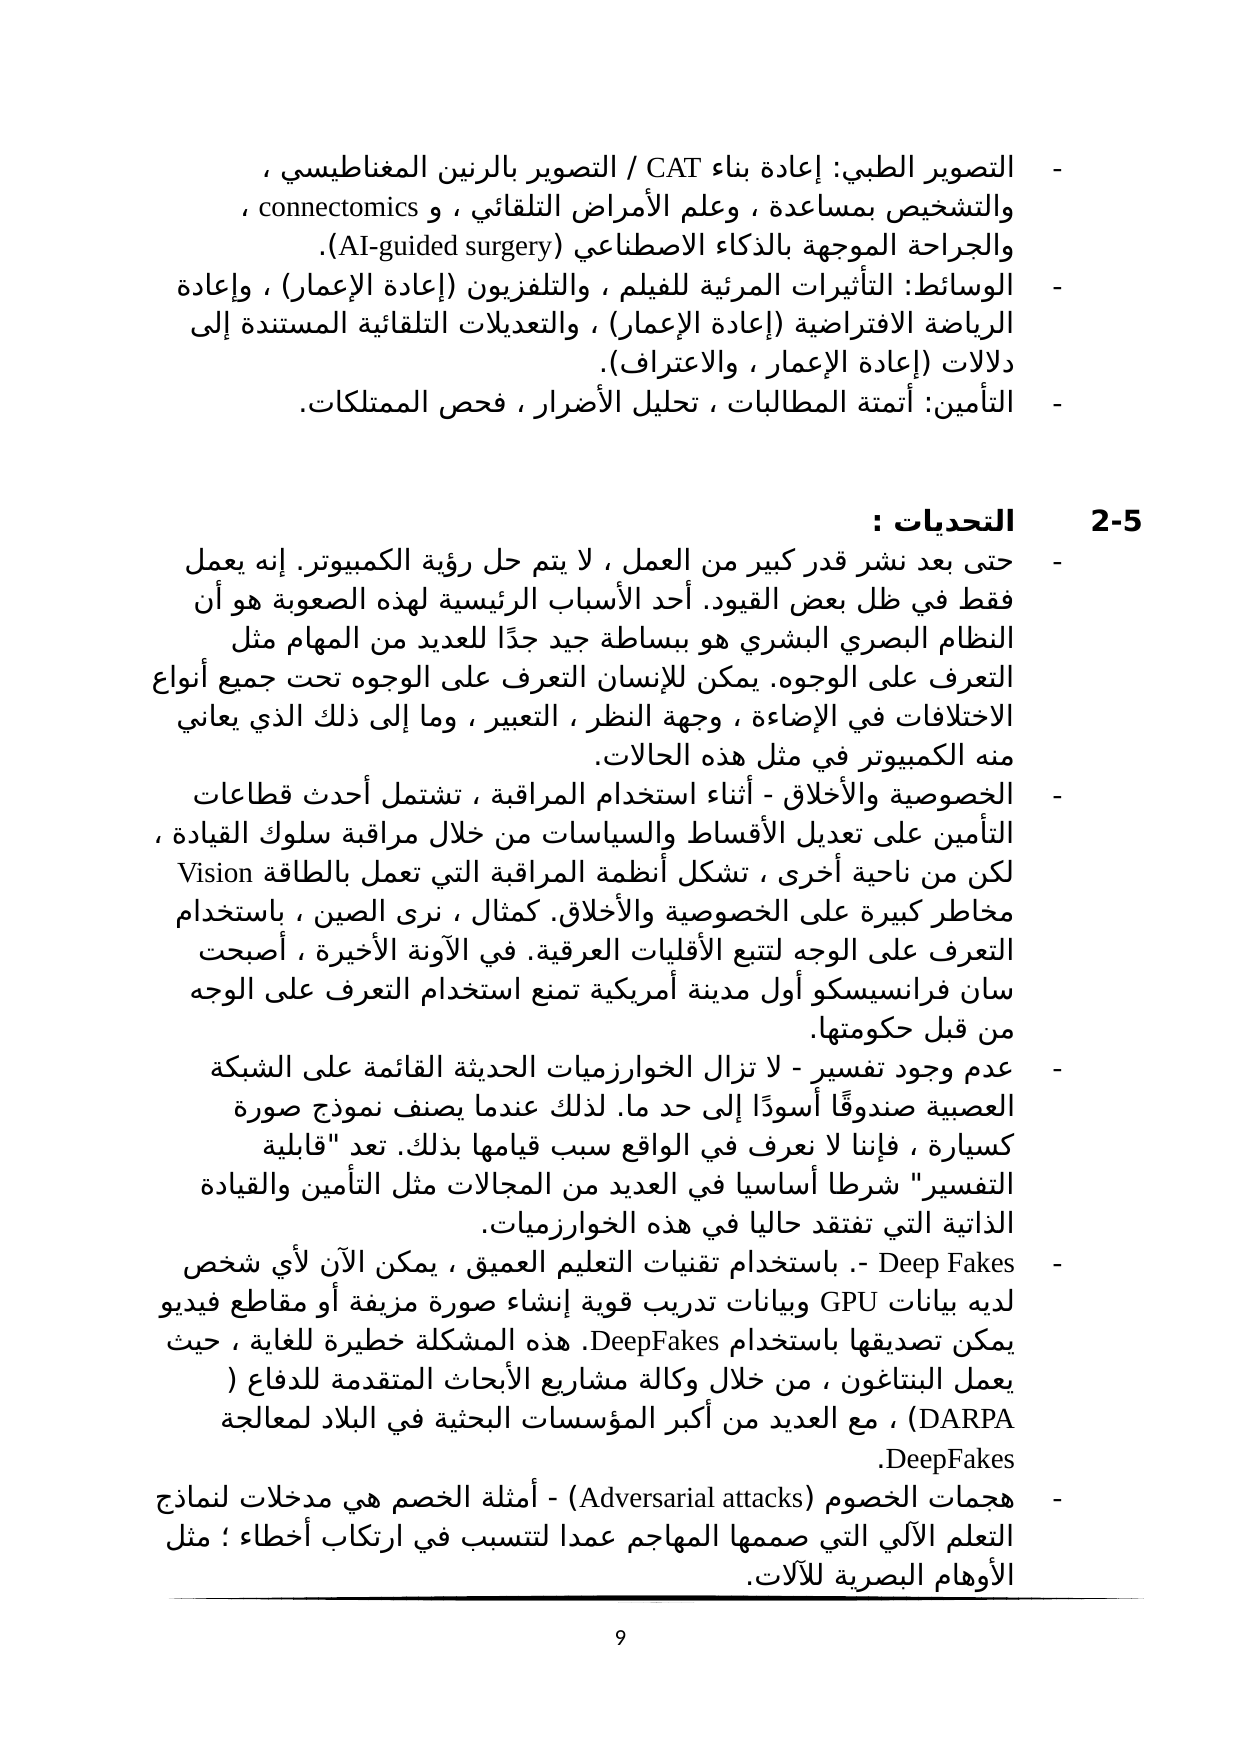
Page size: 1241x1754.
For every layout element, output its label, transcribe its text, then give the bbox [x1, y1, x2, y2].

list التأمين: أتمتة المطالبات ، تحليل الأضرار ، فحص الممتلكات. [150, 385, 1053, 419]
picture [168, 1594, 1144, 1603]
list التصوير الطبي: إعادة بناء CAT / التصوير بالرنين المغناطيسي ، والتشخيص بمساعدة ، وعلم الأمراض التلقائي ، و connectomics ، والجراحة الموجهة بالذكاء الاصطناعي (AI-guided surgery). [150, 150, 1053, 262]
list الوسائط: التأثيرات المرئية للفيلم ، والتلفزيون (إعادة الإعمار) ، وإعادة الرياضة الافتراضية (إعادة الإعمار) ، والتعديلات التلقائية المستندة إلى دلالات (إعادة الإعمار ، والاعتراف). [150, 268, 1053, 380]
list عدم وجود تفسير - لا تزال الخوارزميات الحديثة القائمة على الشبكة العصبية صندوقًا أسودًا إلى حد ما. لذلك عندما يصنف نموذج صورة كسيارة ، فإننا لا نعرف في الواقع سبب قيامها بذلك. تعد "قابلية التفسير" شرطا أساسيا في العديد من المجالات مثل التأمين والقيادة الذاتية التي تفتقد حاليا في هذه الخوارزميات. [150, 1050, 1053, 1240]
list Deep Fakes -. باستخدام تقنيات التعليم العميق ، يمكن الآن لأي شخص لديه بيانات GPU وبيانات تدريب قوية إنشاء صورة مزيفة أو مقاطع فيديو يمكن تصديقها باستخدام DeepFakes. هذه المشكلة خطيرة للغاية ، حيث يعمل البنتاغون ، من خلال وكالة مشاريع الأبحاث المتقدمة للدفاع (DARPA) ، مع العديد من أكبر المؤسسات البحثية في البلاد لمعالجة DeepFakes. [150, 1245, 1053, 1475]
list التحديات : [150, 504, 1090, 538]
list هجمات الخصوم (Adversarial attacks) - أمثلة الخصم هي مدخلات لنماذج التعلم الآلي التي صممها المهاجم عمدا لتتسبب في ارتكاب أخطاء ؛ مثل الأوهام البصرية للآلات. [150, 1480, 1053, 1592]
list حتى بعد نشر قدر كبير من العمل ، لا يتم حل رؤية الكمبيوتر. إنه يعمل فقط في ظل بعض القيود. أحد الأسباب الرئيسية لهذه الصعوبة هو أن النظام البصري البشري هو ببساطة جيد جدًا للعديد من المهام مثل التعرف على الوجوه. يمكن للإنسان التعرف على الوجوه تحت جميع أنواع الاختلافات في الإضاءة ، وجهة النظر ، التعبير ، وما إلى ذلك الذي يعاني منه الكمبيوتر في مثل هذه الحالات. [150, 543, 1053, 772]
list الخصوصية والأخلاق - أثناء استخدام المراقبة ، تشتمل أحدث قطاعات التأمين على تعديل الأقساط والسياسات من خلال مراقبة سلوك القيادة ، لكن من ناحية أخرى ، تشكل أنظمة المراقبة التي تعمل بالطاقة Vision مخاطر كبيرة على الخصوصية والأخلاق. كمثال ، نرى الصين ، باستخدام التعرف على الوجه لتتبع الأقليات العرقية. في الآونة الأخيرة ، أصبحت سان فرانسيسكو أول مدينة أمريكية تمنع استخدام التعرف على الوجه من قبل حكومتها. [150, 777, 1053, 1045]
